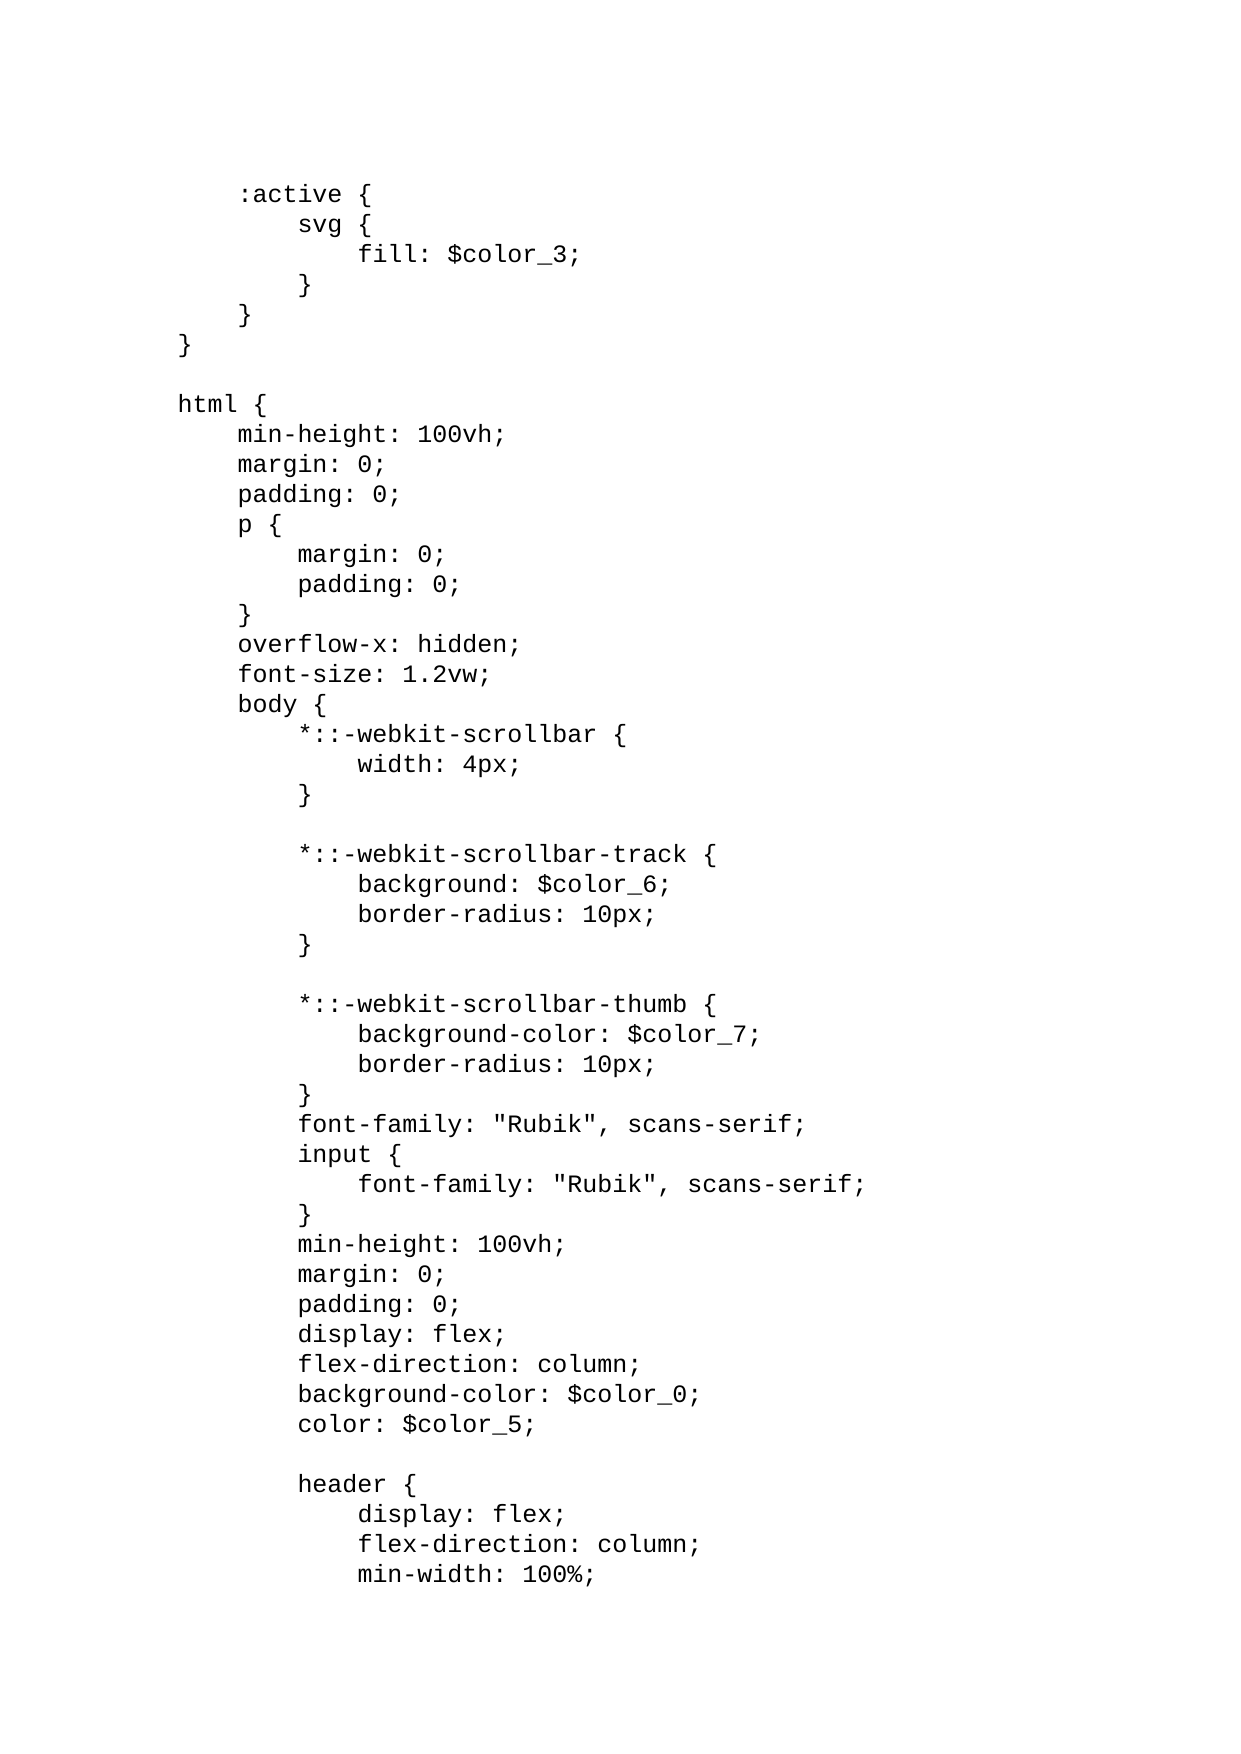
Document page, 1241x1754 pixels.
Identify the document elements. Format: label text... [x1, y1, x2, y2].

text } [177, 931, 1152, 959]
text *::-webkit-scrollbar-thumb { [177, 991, 1152, 1019]
text } [177, 1081, 1152, 1109]
text *::-webkit-scrollbar { [177, 721, 1152, 749]
text display: flex; [177, 1321, 1152, 1349]
text html { [177, 391, 1152, 419]
text } [177, 331, 1152, 359]
text color: $color_5; [177, 1411, 1152, 1439]
text flex-direction: column; [177, 1531, 1152, 1559]
text display: flex; [177, 1501, 1152, 1529]
text border-radius: 10px; [177, 901, 1152, 929]
text padding: 0; [177, 481, 1152, 509]
text } [177, 271, 1152, 299]
text margin: 0; [177, 1261, 1152, 1289]
text margin: 0; [177, 541, 1152, 569]
text font-family: "Rubik", scans-serif; [177, 1171, 1152, 1199]
text min-height: 100vh; [177, 1231, 1152, 1259]
text } [177, 781, 1152, 809]
text border-radius: 10px; [177, 1051, 1152, 1079]
text min-height: 100vh; [177, 421, 1152, 449]
text svg { [177, 211, 1152, 239]
text overflow-x: hidden; [177, 631, 1152, 659]
text input { [177, 1141, 1152, 1169]
text padding: 0; [177, 571, 1152, 599]
text background-color: $color_0; [177, 1381, 1152, 1409]
text } [177, 301, 1152, 329]
text flex-direction: column; [177, 1351, 1152, 1379]
text } [177, 1201, 1152, 1229]
text margin: 0; [177, 451, 1152, 479]
text background: $color_6; [177, 871, 1152, 899]
text body { [177, 691, 1152, 719]
text padding: 0; [177, 1291, 1152, 1319]
text } [177, 601, 1152, 629]
text fill: $color_3; [177, 241, 1152, 269]
text p { [177, 511, 1152, 539]
text width: 4px; [177, 751, 1152, 779]
text min-width: 100%; [177, 1561, 1152, 1589]
text font-family: "Rubik", scans-serif; [177, 1111, 1152, 1139]
text header { [177, 1471, 1152, 1499]
text *::-webkit-scrollbar-track { [177, 841, 1152, 869]
text background-color: $color_7; [177, 1021, 1152, 1049]
text font-size: 1.2vw; [177, 661, 1152, 689]
text :active { [177, 181, 1152, 209]
